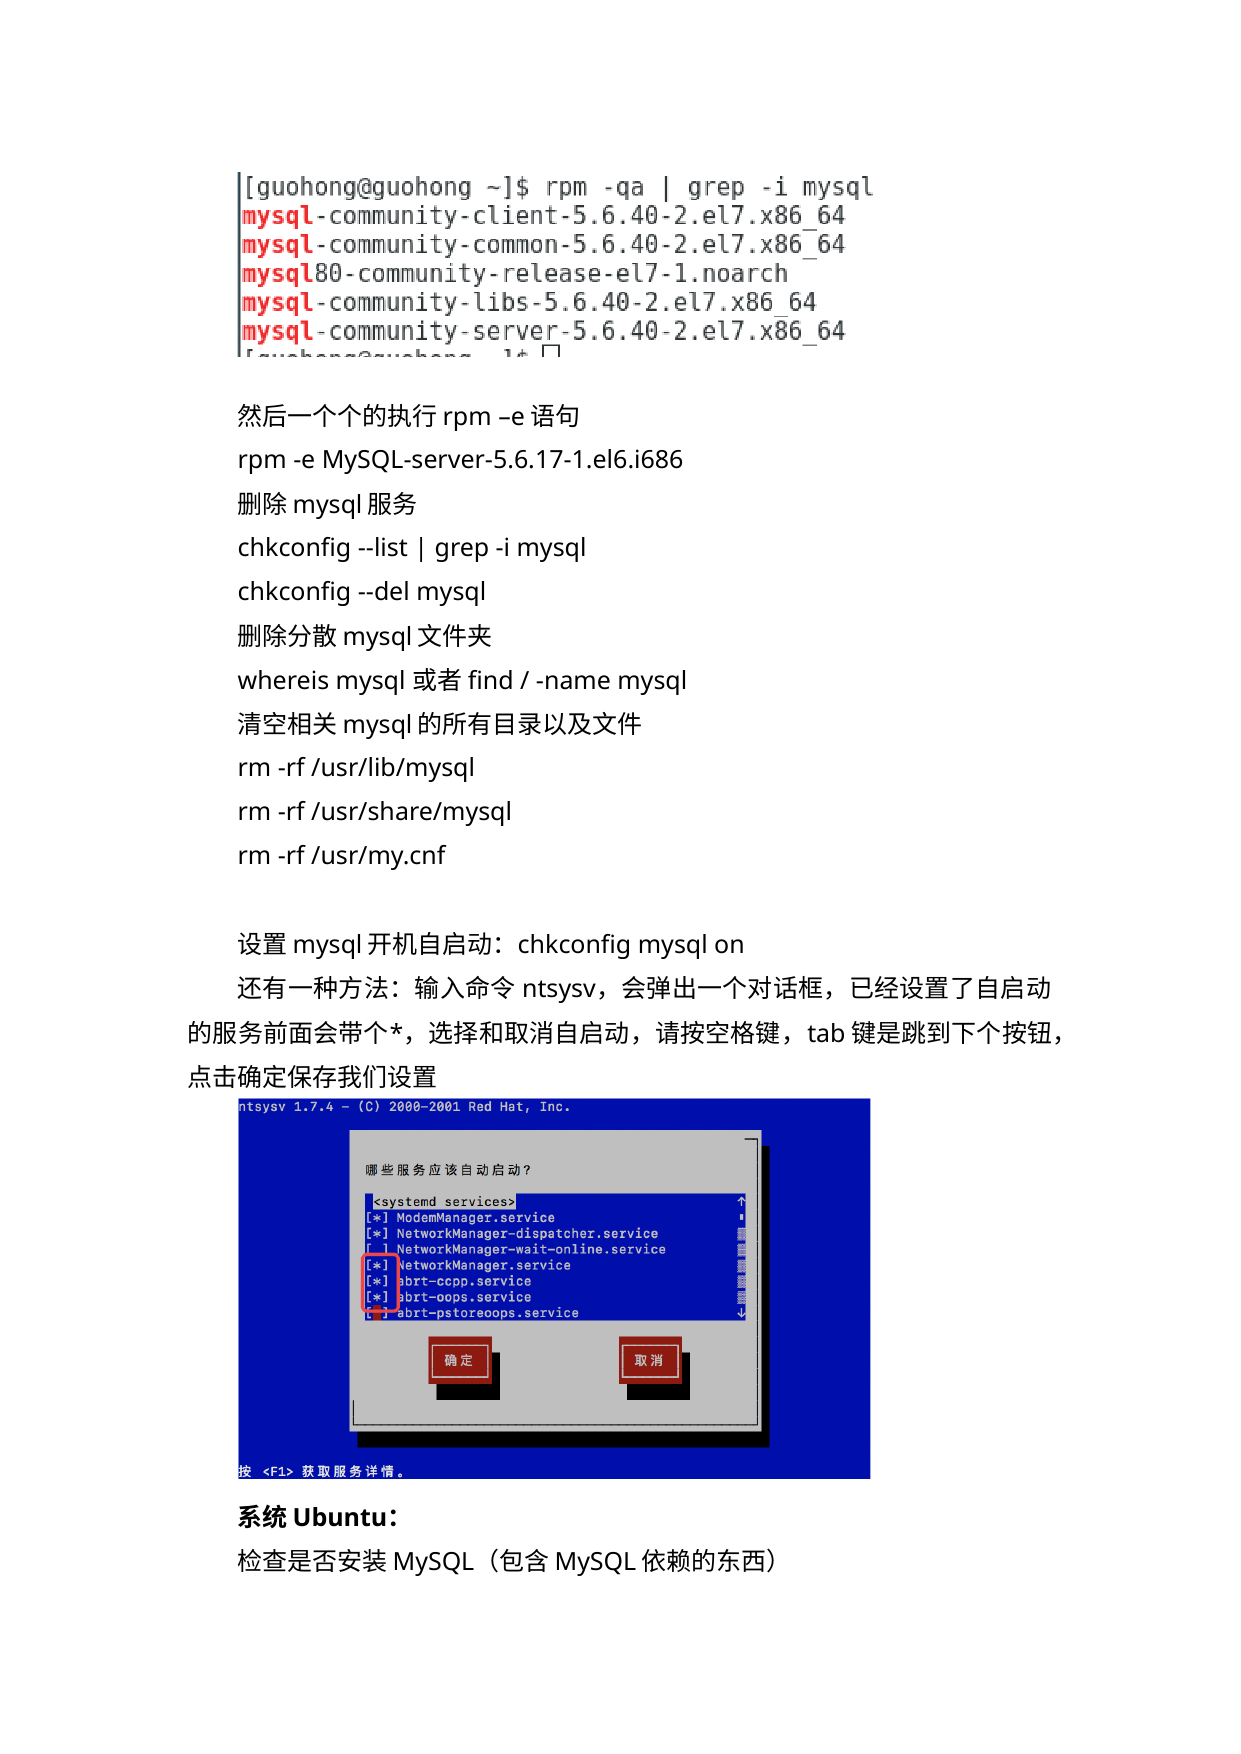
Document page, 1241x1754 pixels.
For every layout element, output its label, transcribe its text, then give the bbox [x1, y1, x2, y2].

list whereis mysql 或者 find / -name mysql [187, 657, 1053, 701]
picture [237, 172, 889, 357]
list rm -rf /usr/my.cnf [187, 833, 1053, 877]
list rpm -e MySQL-server-5.6.17-1.el6.i686 [187, 436, 1053, 480]
list 设置mysql开机自启动：chkconfig mysql on [187, 921, 1053, 965]
list rm -rf /usr/share/mysql [187, 789, 1053, 833]
list 系统Ubuntu： [187, 1494, 1053, 1538]
list 检查是否安装MySQL（包含MySQL依赖的东西） [187, 1538, 1053, 1582]
picture [237, 1097, 871, 1479]
list 还有一种方法：输入命令ntsysv，会弹出一个对话框，已经设置了自启动的服务前面会带个*，选择和取消自启动，请按空格键，tab键是跳到下个按钮，点击确定保存我们设置 [187, 965, 1053, 1097]
list 删除mysql服务 [187, 480, 1053, 524]
list 删除分散mysql文件夹 [187, 613, 1053, 657]
list 清空相关mysql的所有目录以及文件 [187, 701, 1053, 745]
list 然后一个个的执行rpm –e语句 [187, 392, 1053, 436]
list chkconfig --del mysql [187, 568, 1053, 613]
list rm -rf /usr/lib/mysql [187, 745, 1053, 789]
list chkconfig --list | grep -i mysql [187, 524, 1053, 568]
